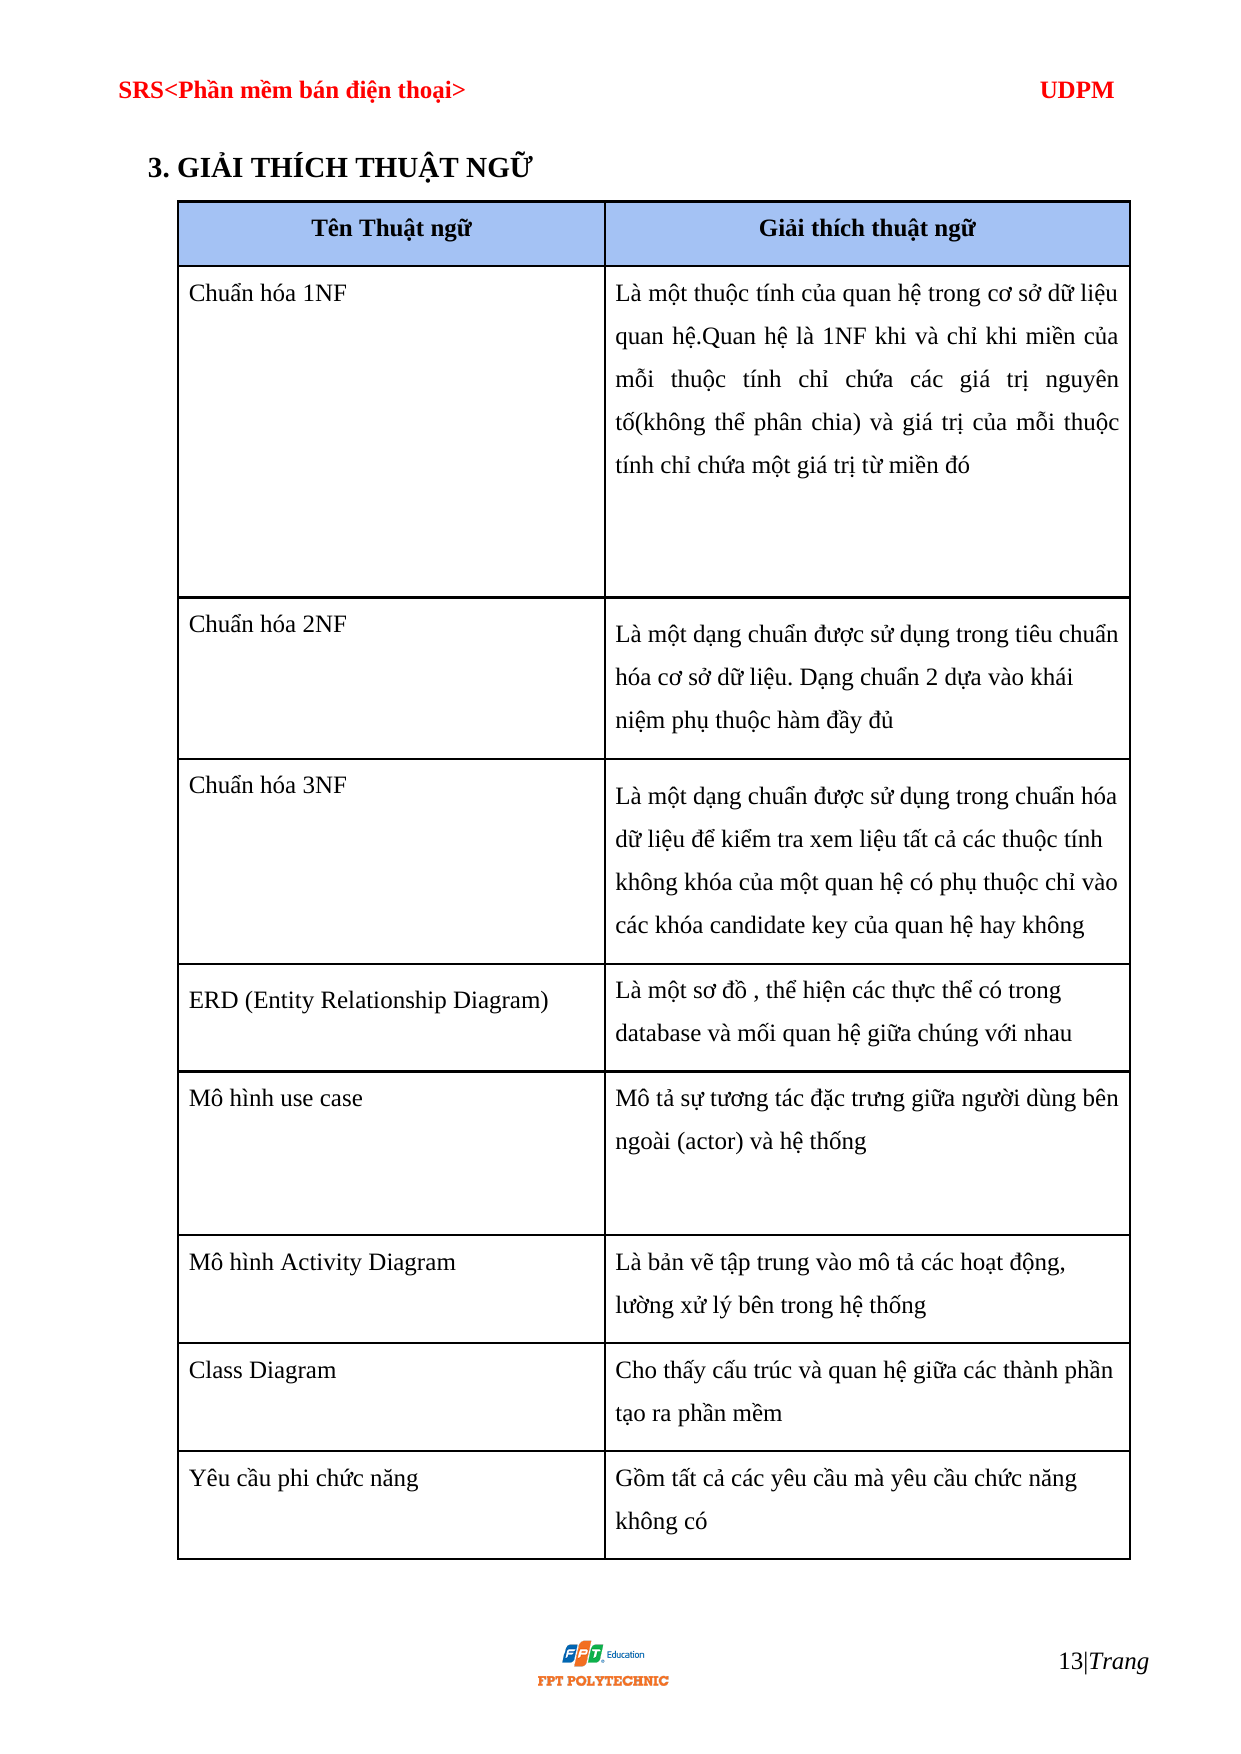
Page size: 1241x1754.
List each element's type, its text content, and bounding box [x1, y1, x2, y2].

table_cell Chuẩn hóa 2NF [179, 599, 604, 758]
table_cell Là bản vẽ tập trung vào mô tả các hoạt động, lường xử lý bên trong hệ thống [606, 1236, 1129, 1342]
table_cell Mô tả sự tương tác đặc trưng giữa người dùng bên ngoài (actor) và hệ thống [606, 1073, 1129, 1234]
table_cell Class Diagram [179, 1344, 604, 1450]
table_cell ERD (Entity Relationship Diagram) [179, 965, 604, 1070]
table_cell Cho thấy cấu trúc và quan hệ giữa các thành phần tạo ra phần mềm [606, 1344, 1129, 1450]
table_cell Là một thuộc tính của quan hệ trong cơ sở dữ liệu quan hệ.Quan hệ là 1NF khi và chỉ khi miền của mỗi thuộc tính chỉ chứa các giá trị nguyên tố(không thể phân chia) và giá trị của mỗi thuộc tính chỉ chứa một giá trị từ miền đó [606, 267, 1129, 596]
table_cell Gồm tất cả các yêu cầu mà yêu cầu chức năng không có [606, 1452, 1129, 1558]
table_header Tên Thuật ngữ [179, 203, 604, 265]
table_cell Chuẩn hóa 1NF [179, 267, 604, 596]
picture [533, 1634, 673, 1696]
table_cell Là một dạng chuẩn được sử dụng trong tiêu chuẩn hóa cơ sở dữ liệu. Dạng chuẩn 2 dựa vào khái niệm phụ thuộc hàm đầy đủ [606, 599, 1129, 758]
table_cell Là một sơ đồ , thể hiện các thực thể có trong database và mối quan hệ giữa chúng với nhau [606, 965, 1129, 1070]
table_cell Mô hình use case [179, 1073, 604, 1234]
subtitle 3. GIẢI THÍCH THUẬT NGỮ [148, 150, 1152, 183]
table_cell Là một dạng chuẩn được sử dụng trong chuẩn hóa dữ liệu để kiểm tra xem liệu tất cả các thuộc tính không khóa của một quan hệ có phụ thuộc chỉ vào các khóa candidate key của quan hệ hay không [606, 760, 1129, 962]
table_cell Chuẩn hóa 3NF [179, 760, 604, 962]
table_header Giải thích thuật ngữ [606, 203, 1129, 265]
table_cell Yêu cầu phi chức năng [179, 1452, 604, 1558]
table_cell Mô hình Activity Diagram [179, 1236, 604, 1342]
